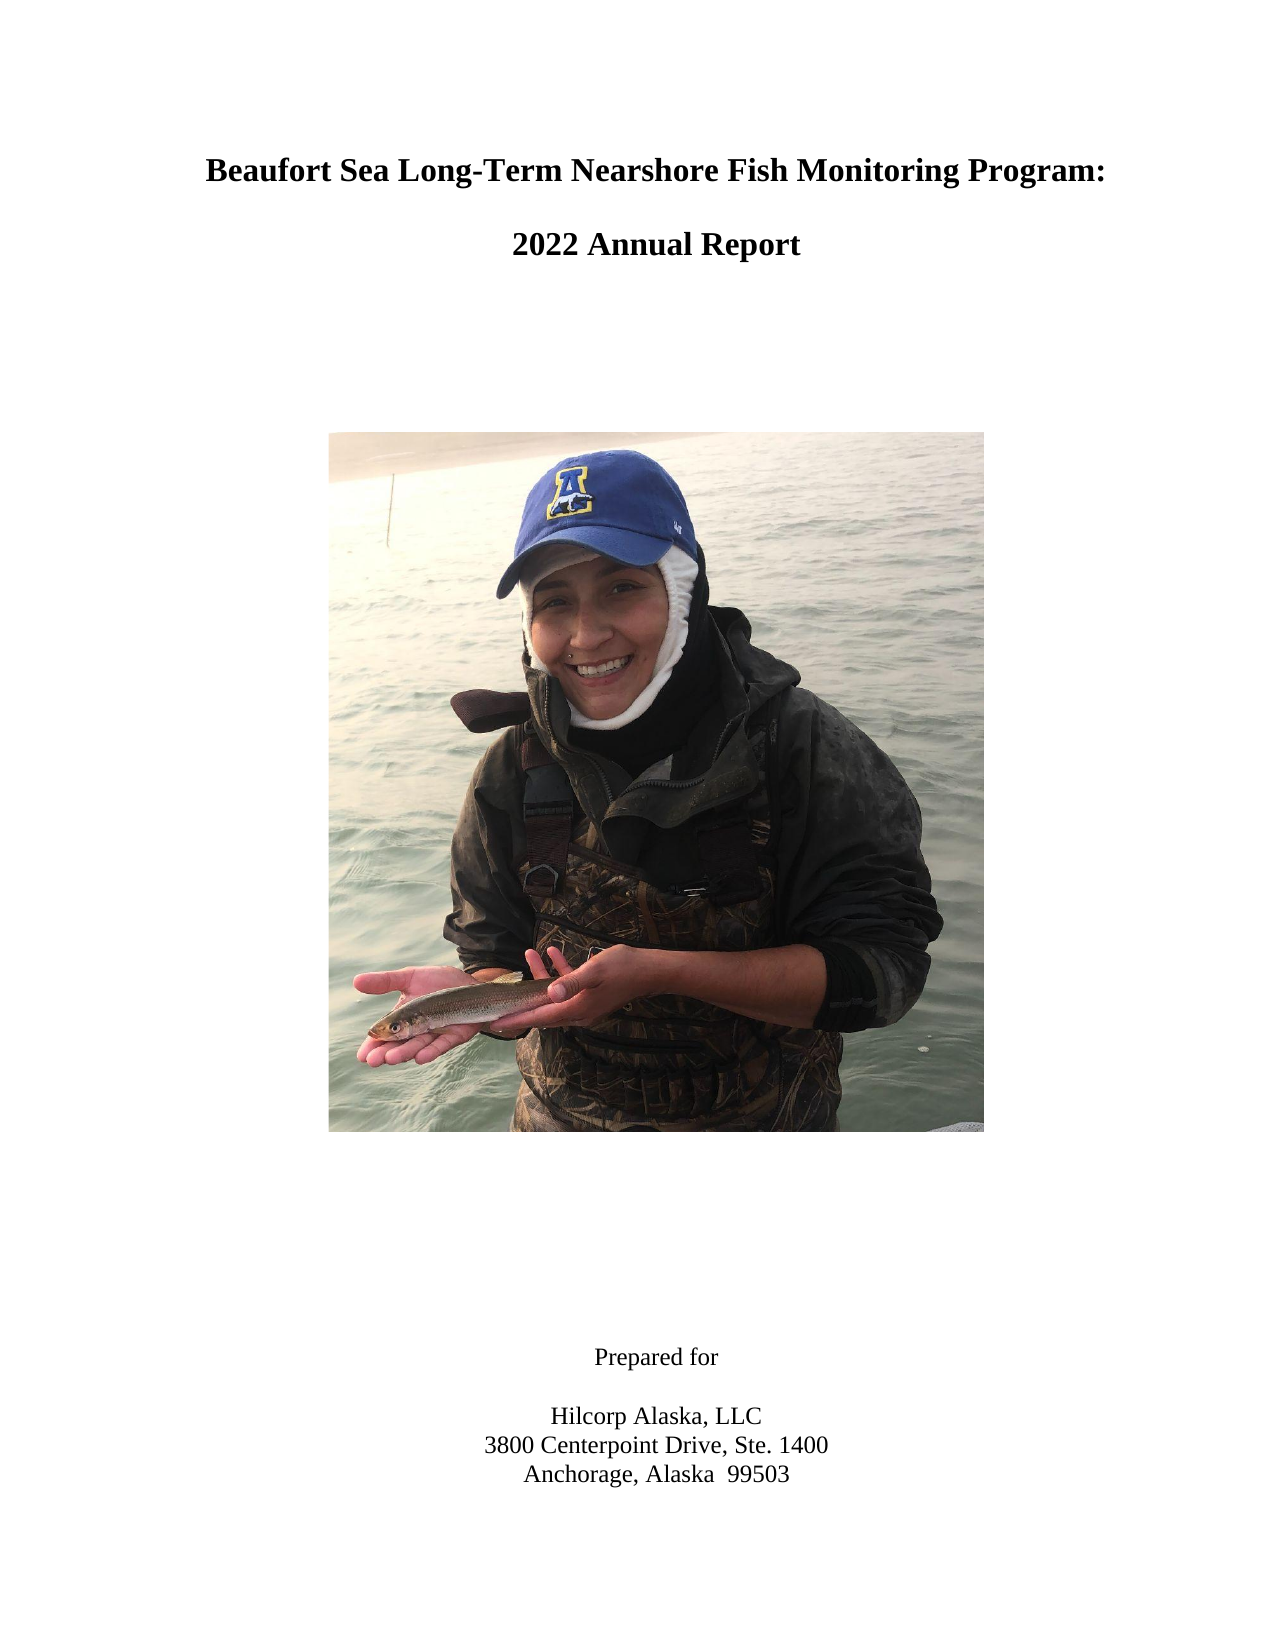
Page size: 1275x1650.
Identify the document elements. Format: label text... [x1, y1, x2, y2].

text 2022 Annual Report [150, 224, 1125, 262]
text Prepared for [150, 1342, 1125, 1370]
text Hilcorp Alaska, LLC [150, 1401, 1125, 1430]
picture [328, 432, 984, 1132]
text Beaufort Sea Long-Term Nearshore Fish Monitoring Program: [150, 150, 1125, 188]
text 3800 Centerpoint Drive, Ste. 1400 [150, 1430, 1125, 1459]
text Anchorage, Alaska 99503 [150, 1459, 1125, 1488]
